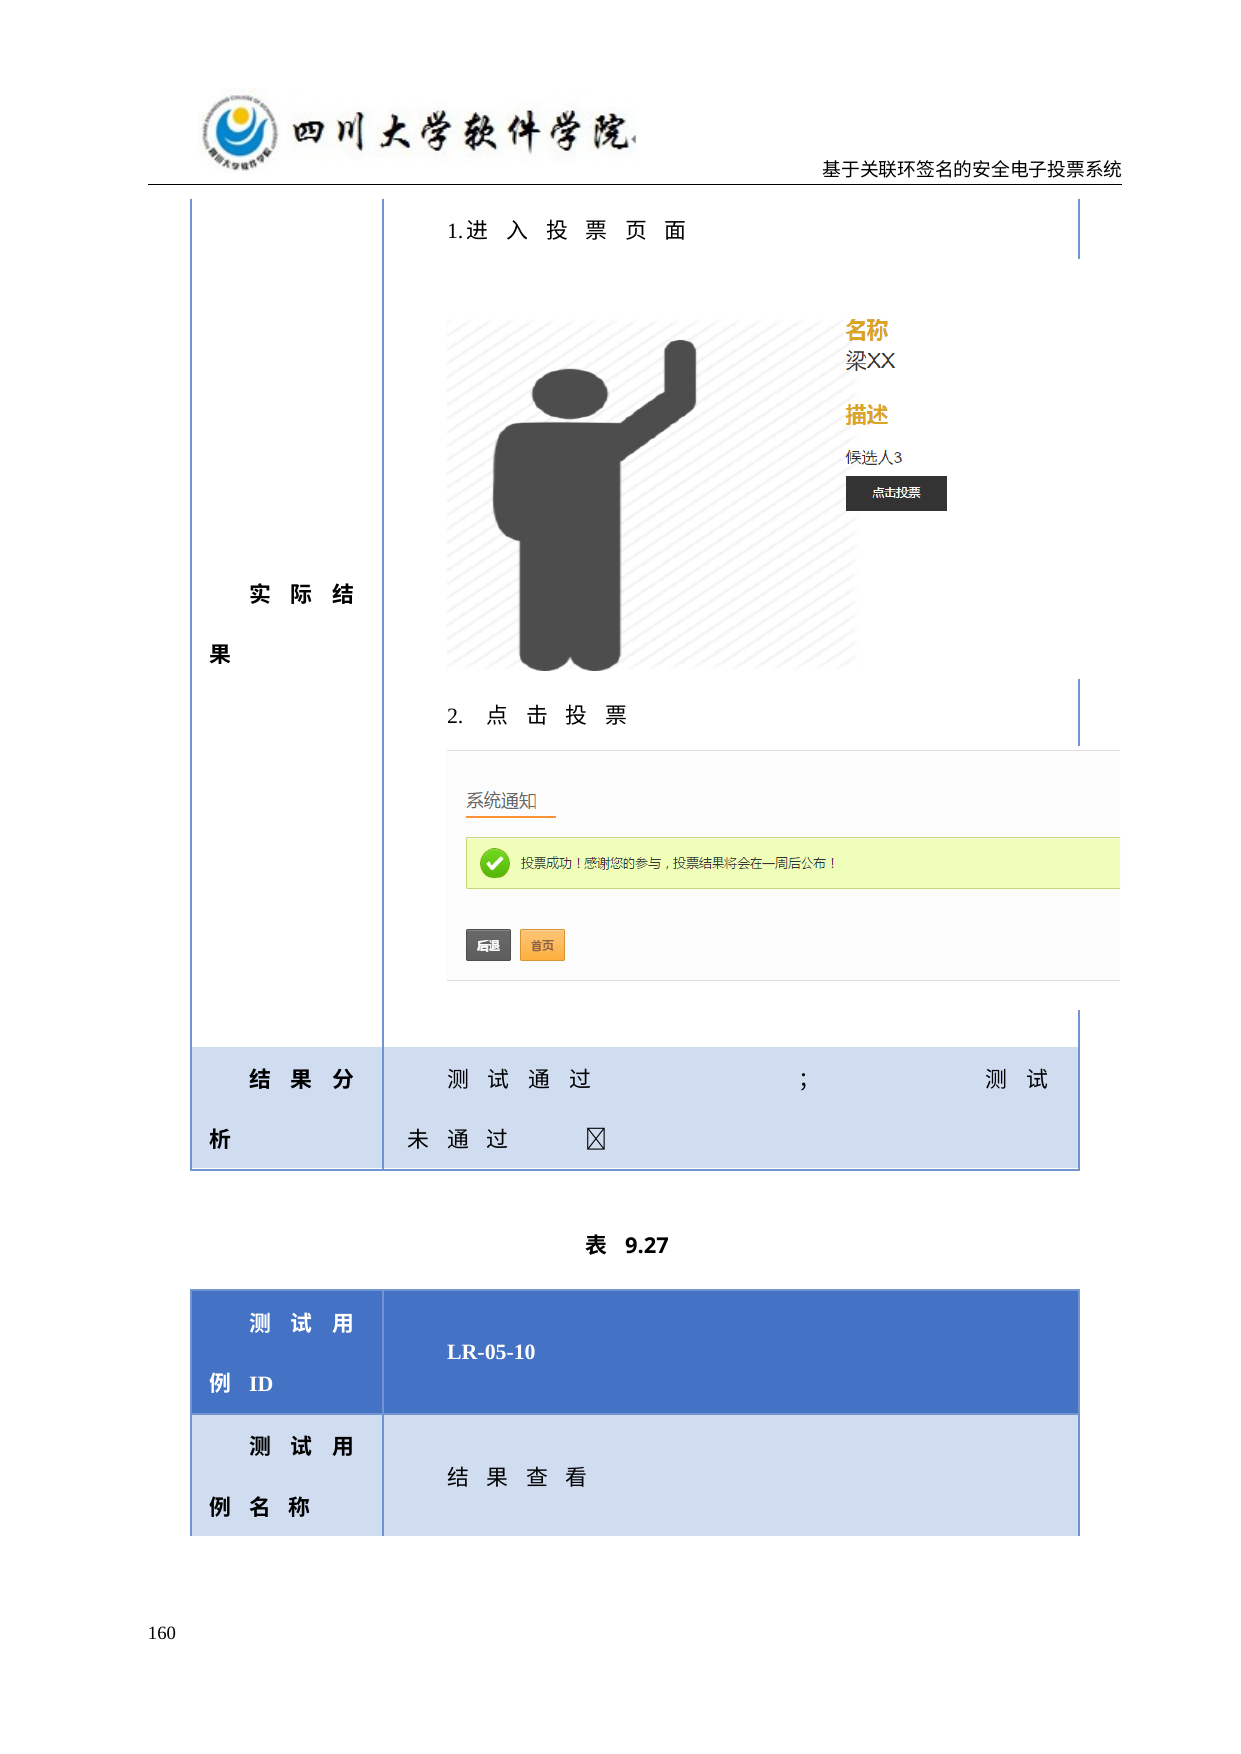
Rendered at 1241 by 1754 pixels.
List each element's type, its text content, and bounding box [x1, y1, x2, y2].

table_cell 1.进入投票页面 2. 点击投票 [384, 199, 1078, 1047]
text 表9.27 [150, 1213, 1120, 1274]
table_cell 测试通过 ； 测试未通过 [384, 1047, 1078, 1168]
table_cell 结果分析 [192, 1047, 382, 1168]
picture [197, 88, 639, 177]
table_header 测试用例ID [192, 1291, 382, 1413]
picture [446, 746, 1121, 1010]
table_cell 结果查看 [384, 1415, 1078, 1536]
table_header LR-05-10 [384, 1291, 1078, 1413]
picture [446, 259, 1121, 679]
table_cell 实际结果 [192, 199, 382, 1047]
table_cell 测试用例名称 [192, 1415, 382, 1536]
